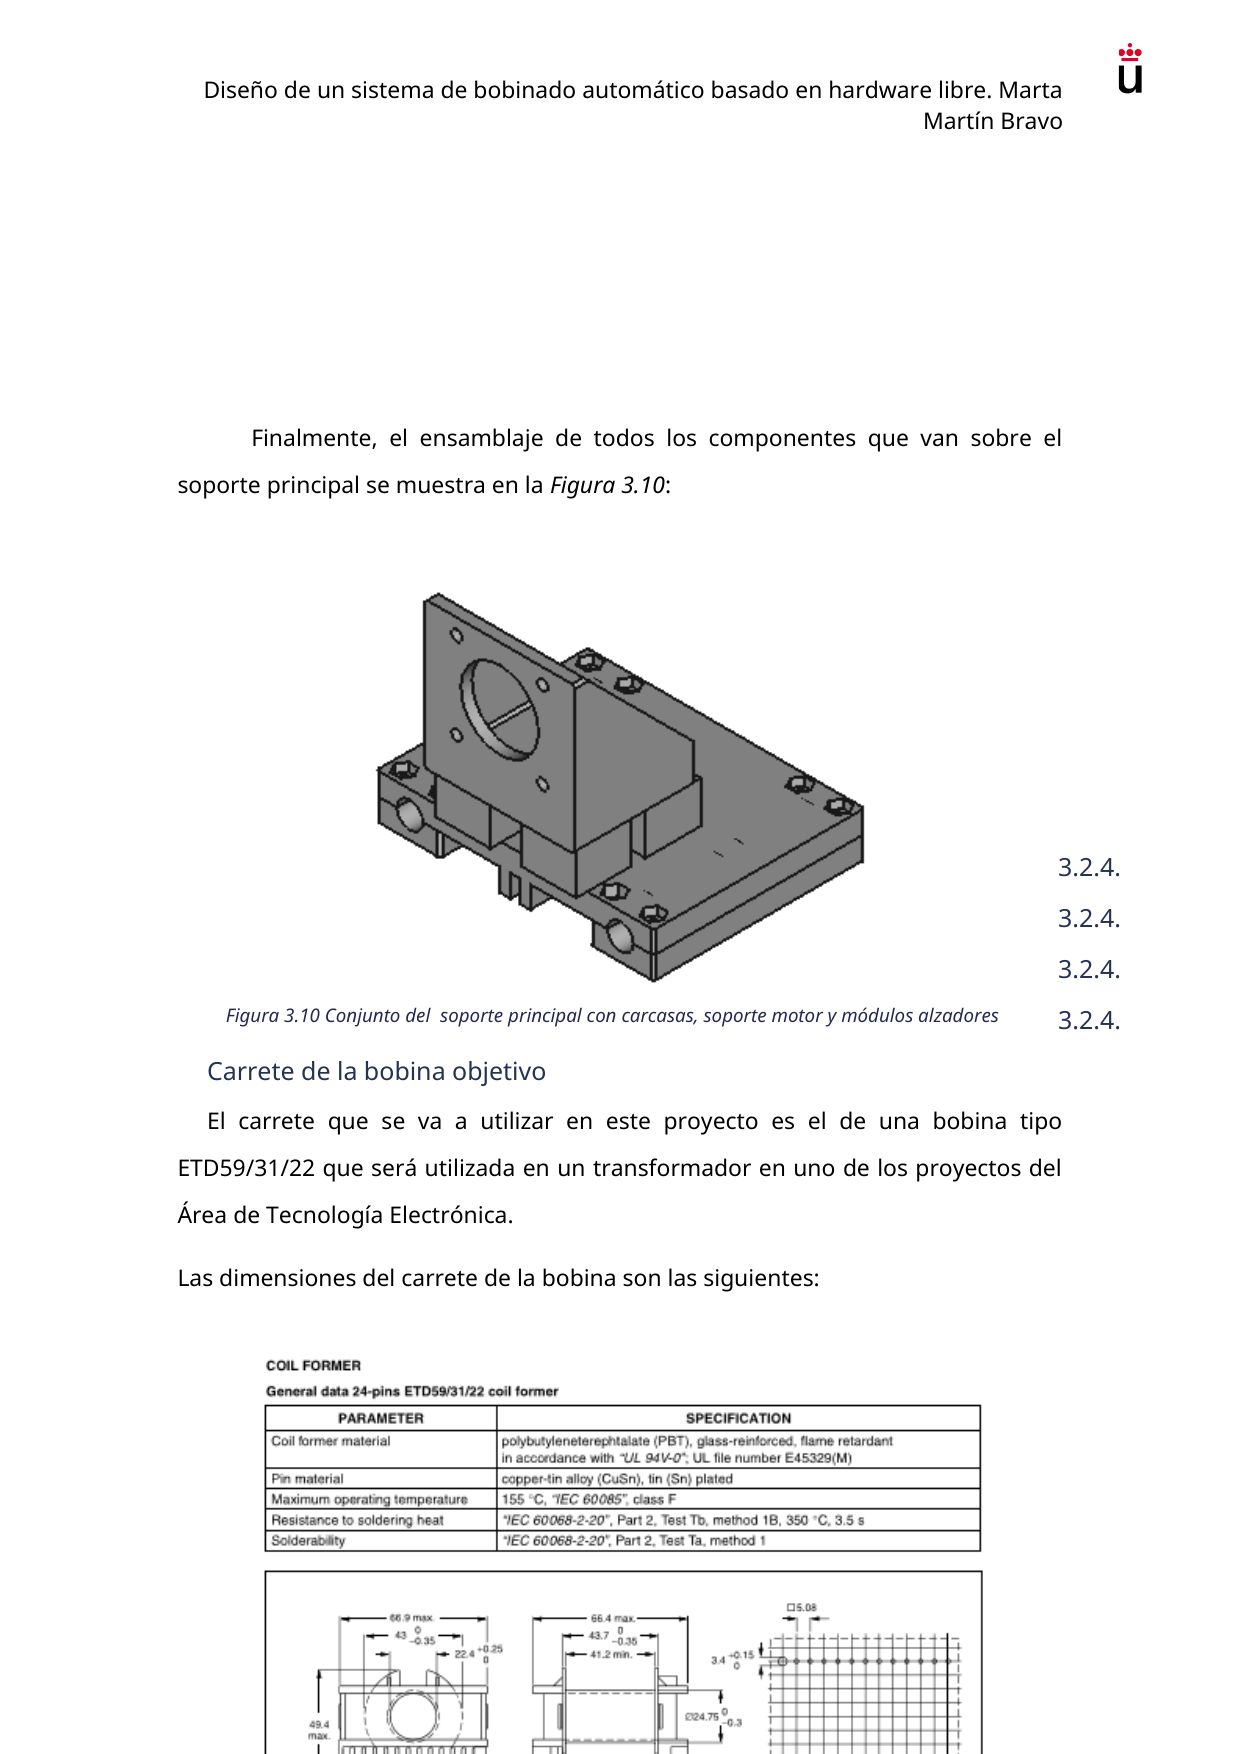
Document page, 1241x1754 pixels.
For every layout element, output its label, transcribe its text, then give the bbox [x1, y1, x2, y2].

text El carrete que se va a utilizar en este proyecto es el de una bobina tipo ETD59/31/22 que será utilizada en un transformador en uno de los proyectos del Área de Tecnología Electrónica. [177, 1105, 1063, 1230]
text Las dimensiones del carrete de la bobina son las siguientes: [177, 1262, 1063, 1293]
picture [243, 1355, 997, 1754]
picture [1118, 43, 1146, 95]
picture [356, 557, 883, 995]
subtitle Carrete de la bobina objetivo [207, 850, 1063, 1088]
